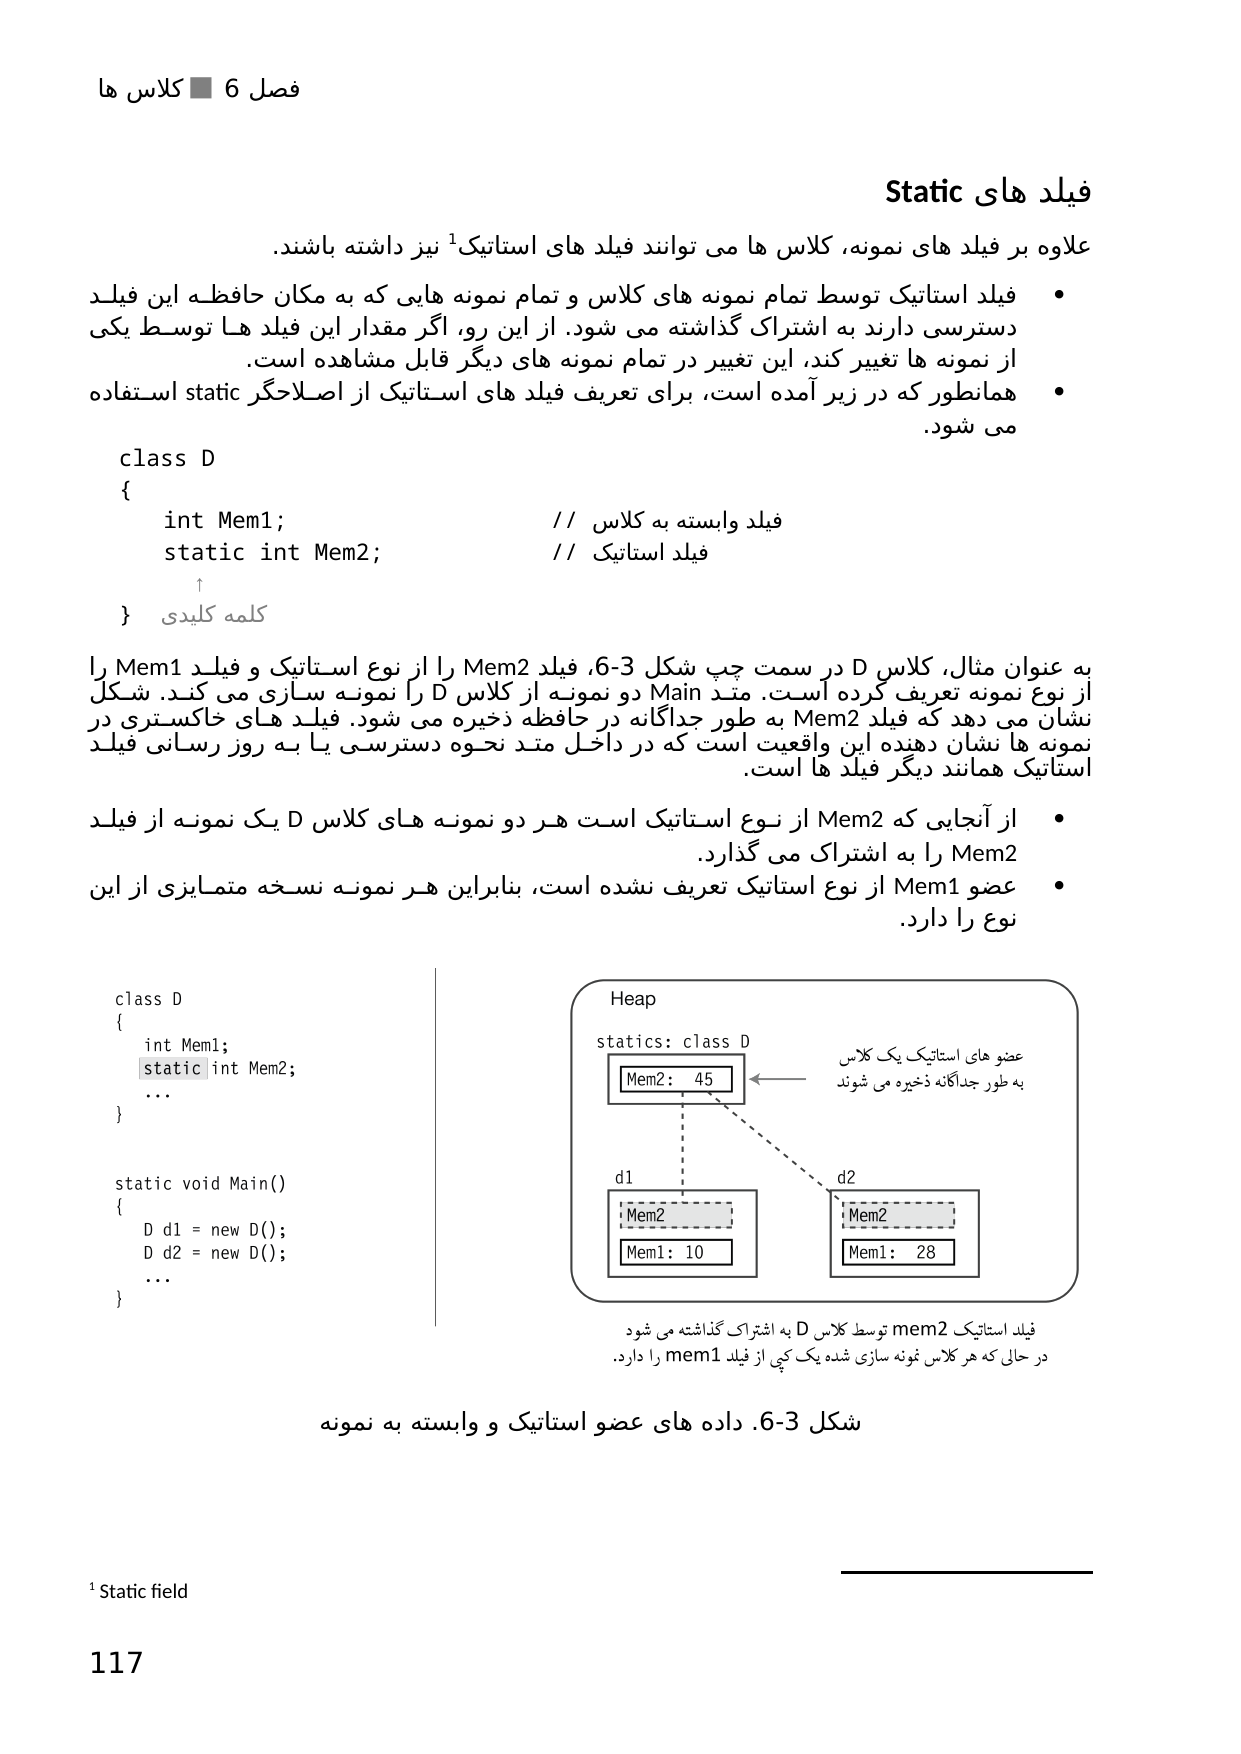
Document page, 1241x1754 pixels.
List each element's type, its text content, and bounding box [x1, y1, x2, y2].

table_header class D { int Mem1; // فیلد وابسته به کلاس static int Mem2; // فیلد استاتیک ↑ } کلمه کلیدی [89, 442, 1093, 629]
picture [55, 960, 1108, 1382]
text همانطور که در زیر آمده است، برای تعریف فیلد های استاتیک از اصلاحگر static استفاده می شود. [89, 376, 1055, 439]
text فیلد استاتیک توسط تمام نمونه های کلاس و تمام نمونه هایی که به مکان حافظه این فیلد دسترسی دارند به اشتراک گذاشته می شود. از این رو،‌ اگر مقدار این فیلد ها توسط یکی از نمونه ها تغییر کند، این تغییر در تمام نمونه های دیگر قابل مشاهده است. [89, 280, 1055, 373]
text به عنوان مثال،‌ کلاس D در سمت چپ شکل 3-6، فیلد Mem2 را از نوع استاتیک و فیلد Mem1 را از نوع نمونه تعریف کرده است. متد Main دو نمونه از کلاس D را نمونه سازی می کند. شکل نشان می دهد که فیلد Mem2 به طور جداگانه در حافظه ذخیره می شود. فیلد های خاکستری در نمونه ها نشان دهنده این واقعیت است که در داخل متد نحوه دسترسی یا به روز رسانی فیلد استاتیک همانند دیگر فیلد ها است. [89, 654, 1092, 782]
text عضو Mem1 از نوع استاتیک تعریف نشده است، بنابراین هر نمونه نسخه متمایزی از این نوع را دارد. [89, 870, 1055, 933]
text شکل 3-6. داده های عضو استاتیک و وابسته به نمونه [89, 1411, 1092, 1435]
text از آنجایی که Mem2 از نوع استاتیک است هر دو نمونه های کلاس D یک نمونه از فیلد Mem2 را به اشتراک می گذارد. [89, 803, 1055, 867]
text فیلد های Static [89, 175, 1092, 209]
text علاوه بر فیلد های نمونه، کلاس ها می توانند فیلد های استاتیک نیز داشته باشند. [89, 234, 1092, 259]
